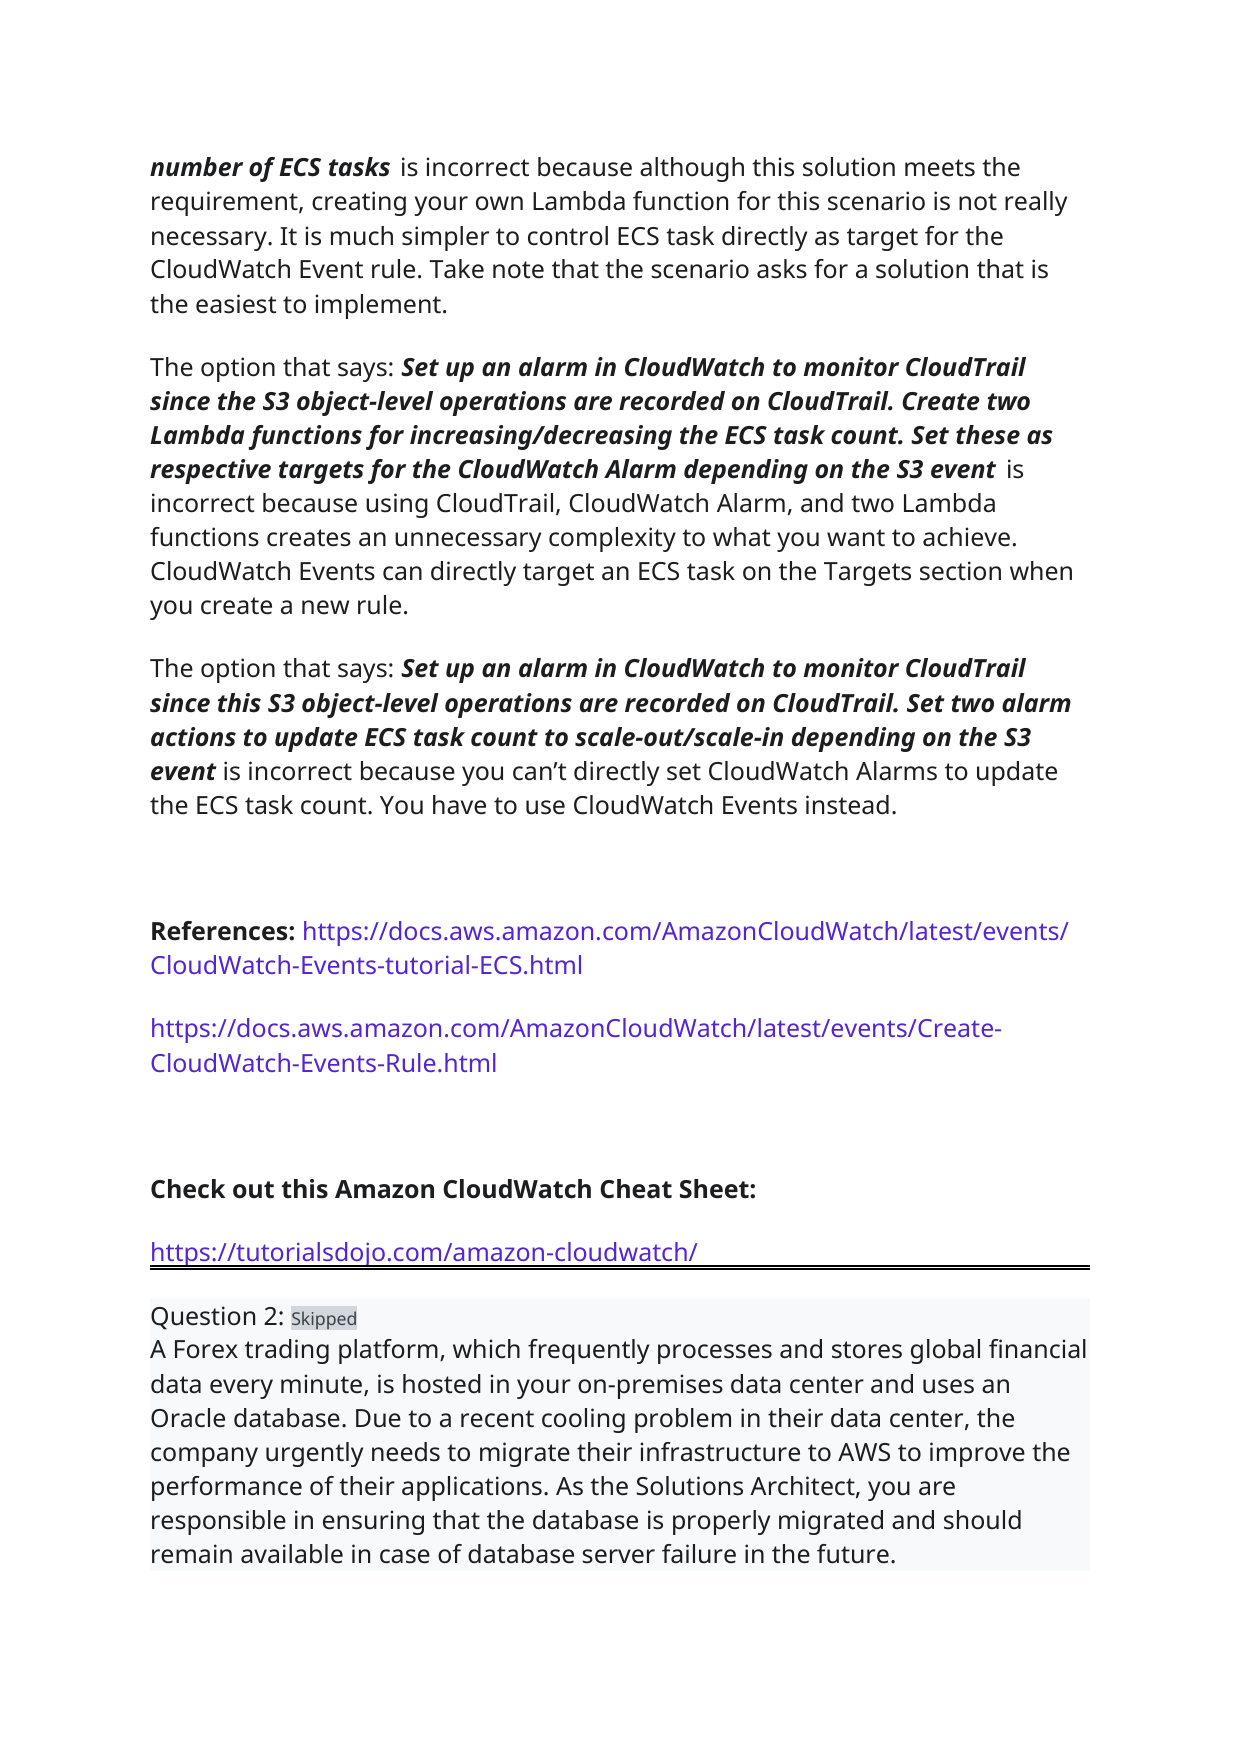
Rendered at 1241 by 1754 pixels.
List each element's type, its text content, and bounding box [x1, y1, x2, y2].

text Check out this Amazon CloudWatch Cheat Sheet: [150, 1172, 1090, 1206]
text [150, 150, 1090, 320]
text References: https://docs.aws.amazon.com/AmazonCloudWatch/latest/events/CloudWatch-Events-tutorial-ECS.html [150, 914, 1090, 982]
text Question 2: Skipped [150, 1298, 1090, 1332]
text The option that says: Set up an alarm in CloudWatch to monitor CloudTrail since this S3 object-level operations are recorded on CloudTrail. Set two alarm actions to update ECS task count to scale-out/scale-in depending on the S3 event is incorrect because you can’t directly set CloudWatch Alarms to update the ECS task count. You have to use CloudWatch Events instead. [150, 651, 1090, 821]
text https://tutorialsdojo.com/amazon-cloudwatch/ [150, 1235, 1090, 1265]
text https://docs.aws.amazon.com/AmazonCloudWatch/latest/events/Create-CloudWatch-Events-Rule.html [150, 1011, 1090, 1079]
text A Forex trading platform, which frequently processes and stores global financial data every minute, is hosted in your on-premises data center and uses an Oracle database. Due to a recent cooling problem in their data center, the company urgently needs to migrate their infrastructure to AWS to improve the performance of their applications. As the Solutions Architect, you are responsible in ensuring that the database is properly migrated and should remain available in case of database server failure in the future. [150, 1332, 1090, 1571]
text The option that says: Set up an alarm in CloudWatch to monitor CloudTrail since the S3 object-level operations are recorded on CloudTrail. Create two Lambda functions for increasing/decreasing the ECS task count. Set these as respective targets for the CloudWatch Alarm depending on the S3 event is incorrect because using CloudTrail, CloudWatch Alarm, and two Lambda functions creates an unnecessary complexity to what you want to achieve. CloudWatch Events can directly target an ECS task on the Targets section when you create a new rule. [150, 349, 1090, 622]
